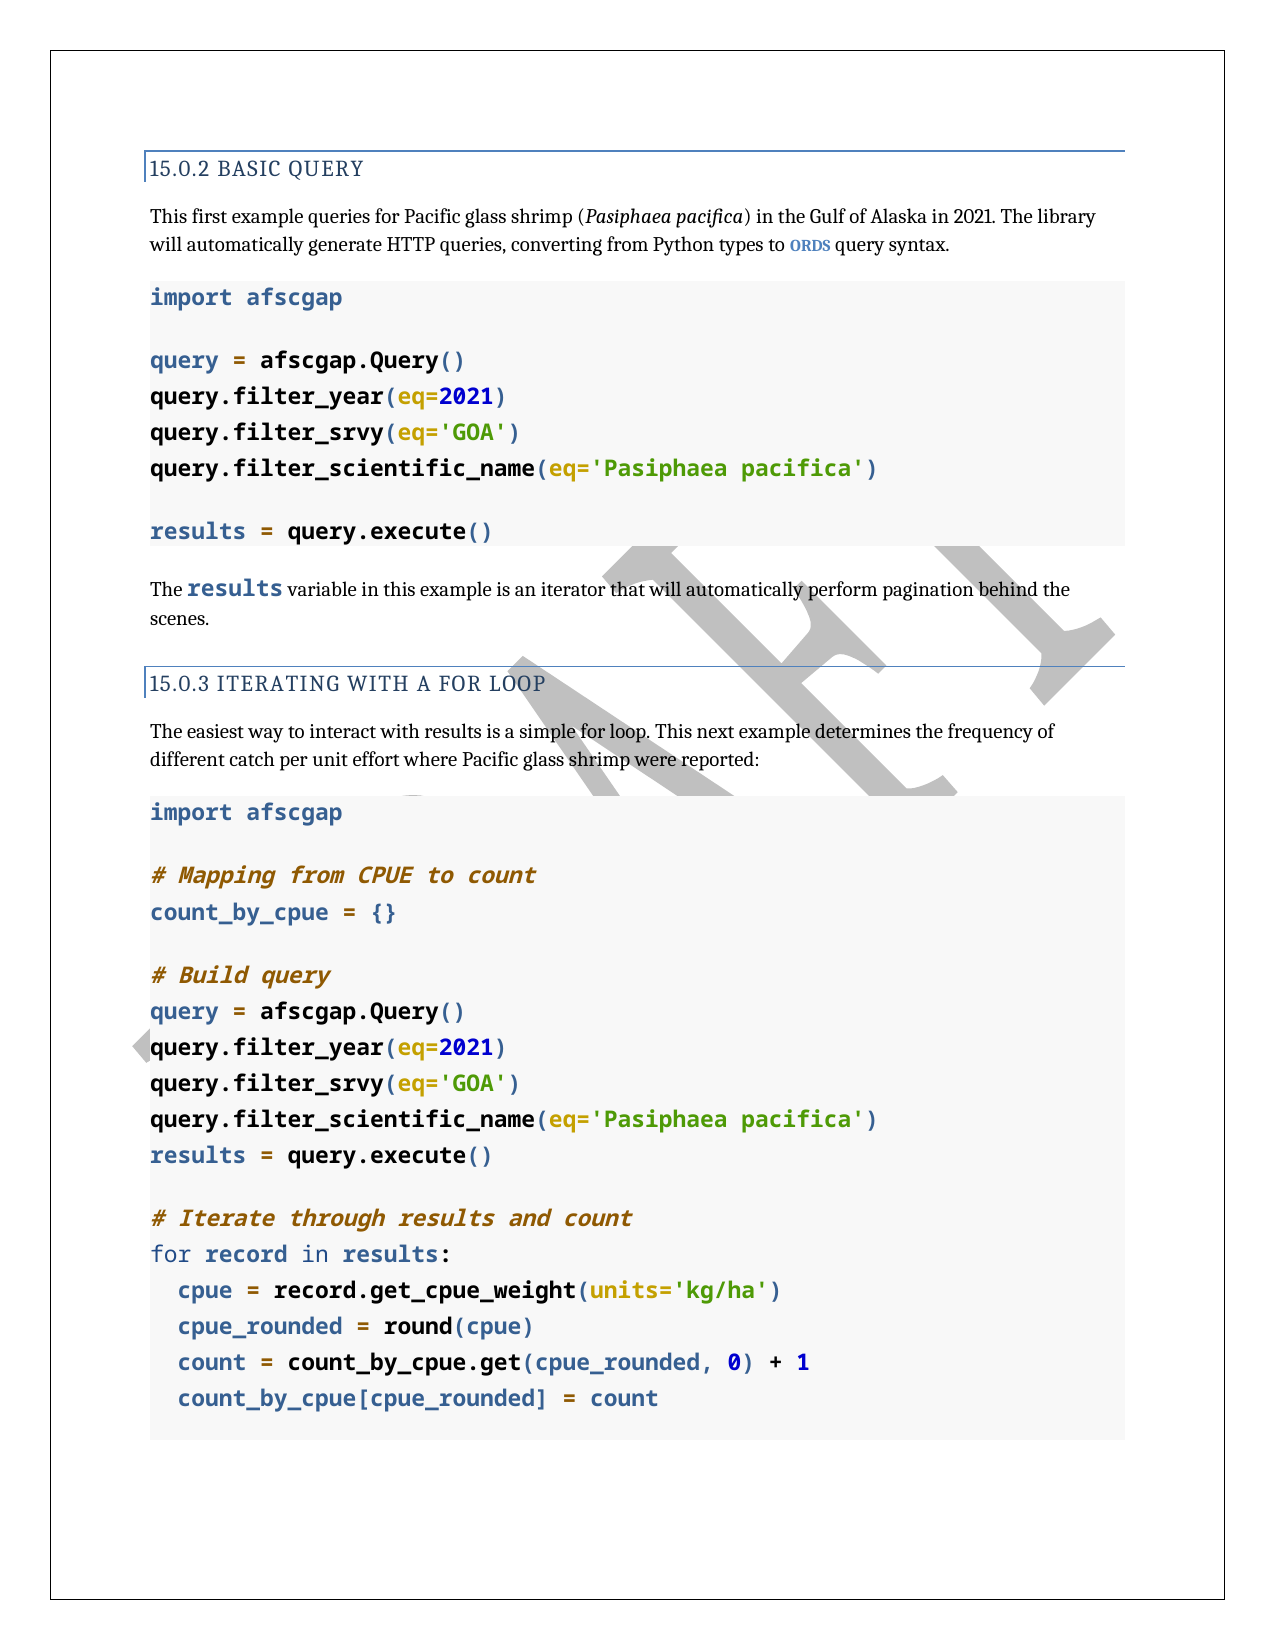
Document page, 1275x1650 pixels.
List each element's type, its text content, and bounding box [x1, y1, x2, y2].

text This first example queries for Pacific glass shrimp (Pasiphaea pacifica) in the Gulf of Alaska in 2021. The library will automatically generate HTTP queries, converting from Python types to ORDS query syntax. [150, 205, 1125, 256]
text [150, 796, 1125, 1440]
text The easiest way to interact with results is a simple for loop. This next example determines the frequency of different catch per unit effort where Pacific glass shrimp were reported: [150, 720, 1125, 772]
text The results variable in this example is an iterator that will automatically perform pagination behind the scenes. [150, 572, 1125, 631]
subtitle 15.0.3 Iterating with a for loop [146, 667, 1125, 698]
subtitle 15.0.2 Basic query [146, 152, 1125, 182]
text import afscgap query = afscgap.Query() query.filter_year(eq=2021) query.filter_srvy(eq='GOA') query.filter_scientific_name(eq='Pasiphaea pacifica') results = query.execute() [150, 281, 1125, 546]
